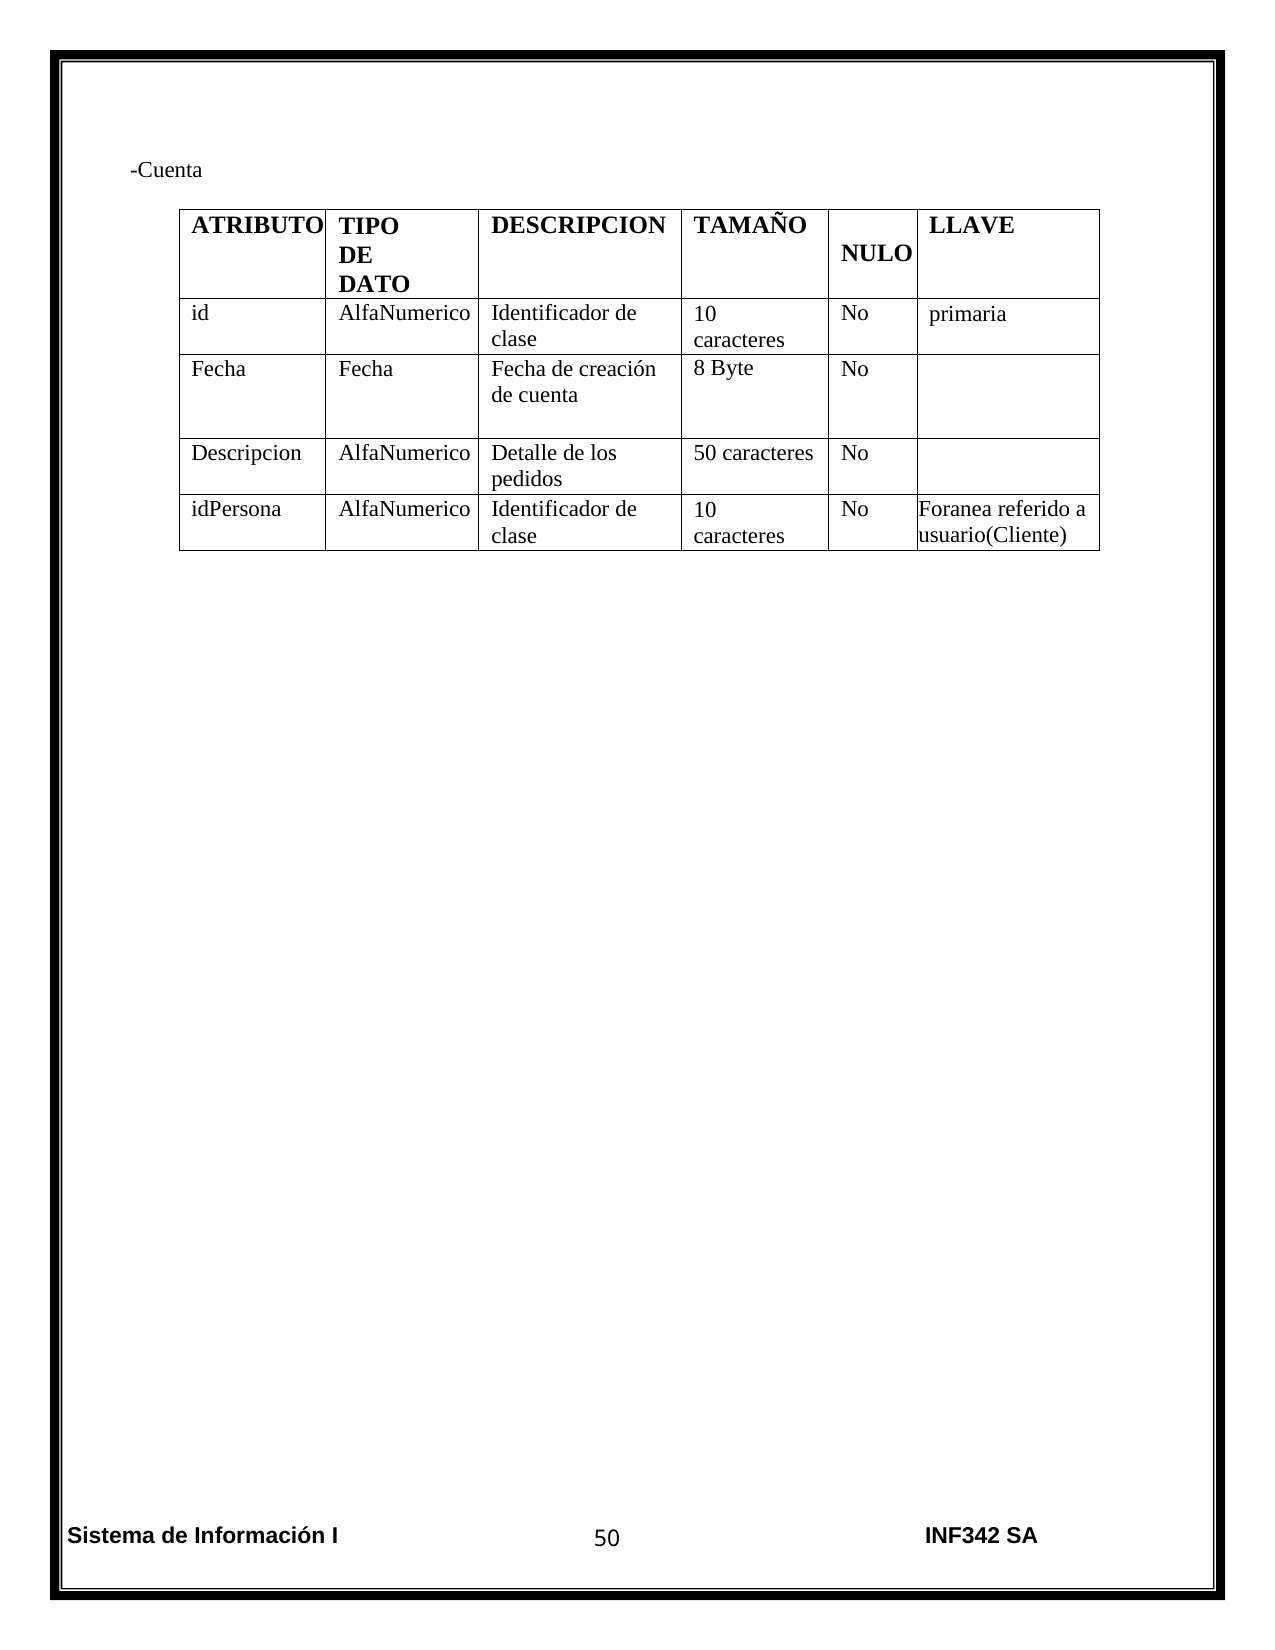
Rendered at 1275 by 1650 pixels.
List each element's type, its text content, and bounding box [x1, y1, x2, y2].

table_header LLAVE [918, 210, 1099, 297]
table_cell No [829, 439, 917, 494]
table_header NULO [829, 210, 917, 297]
table_cell Fecha [180, 355, 325, 438]
table_header TIPO DE DATO [326, 210, 478, 297]
table_cell Detalle de los pedidos [479, 439, 681, 494]
table_cell No [829, 355, 917, 438]
table_cell 10 caracteres [682, 299, 828, 354]
table_cell AlfaNumerico [326, 439, 478, 494]
table_cell [918, 355, 1099, 438]
table_cell Identificador de clase [479, 495, 681, 550]
table_cell [918, 439, 1099, 494]
table_cell Fecha [326, 355, 478, 438]
table_cell No [829, 299, 917, 354]
table_cell Foranea referido a usuario(Cliente) [918, 495, 1099, 550]
table_cell primaria [918, 299, 1099, 354]
table_cell 50 caracteres [682, 439, 828, 494]
table_header TAMAÑO [682, 210, 828, 297]
table_cell id [180, 299, 325, 354]
table_cell 10 caracteres [682, 495, 828, 550]
table_cell Fecha de creación de cuenta [479, 355, 681, 438]
text -Cuenta [130, 156, 1212, 182]
table_cell No [829, 495, 917, 550]
table_cell Descripcion [180, 439, 325, 494]
table_cell idPersona [180, 495, 325, 550]
table_cell 8 Byte [682, 355, 828, 438]
table_header ATRIBUTO [180, 210, 325, 297]
table_cell AlfaNumerico [326, 299, 478, 354]
table_cell Identificador de clase [479, 299, 681, 354]
table_header DESCRIPCION [479, 210, 681, 297]
table_cell AlfaNumerico [326, 495, 478, 550]
